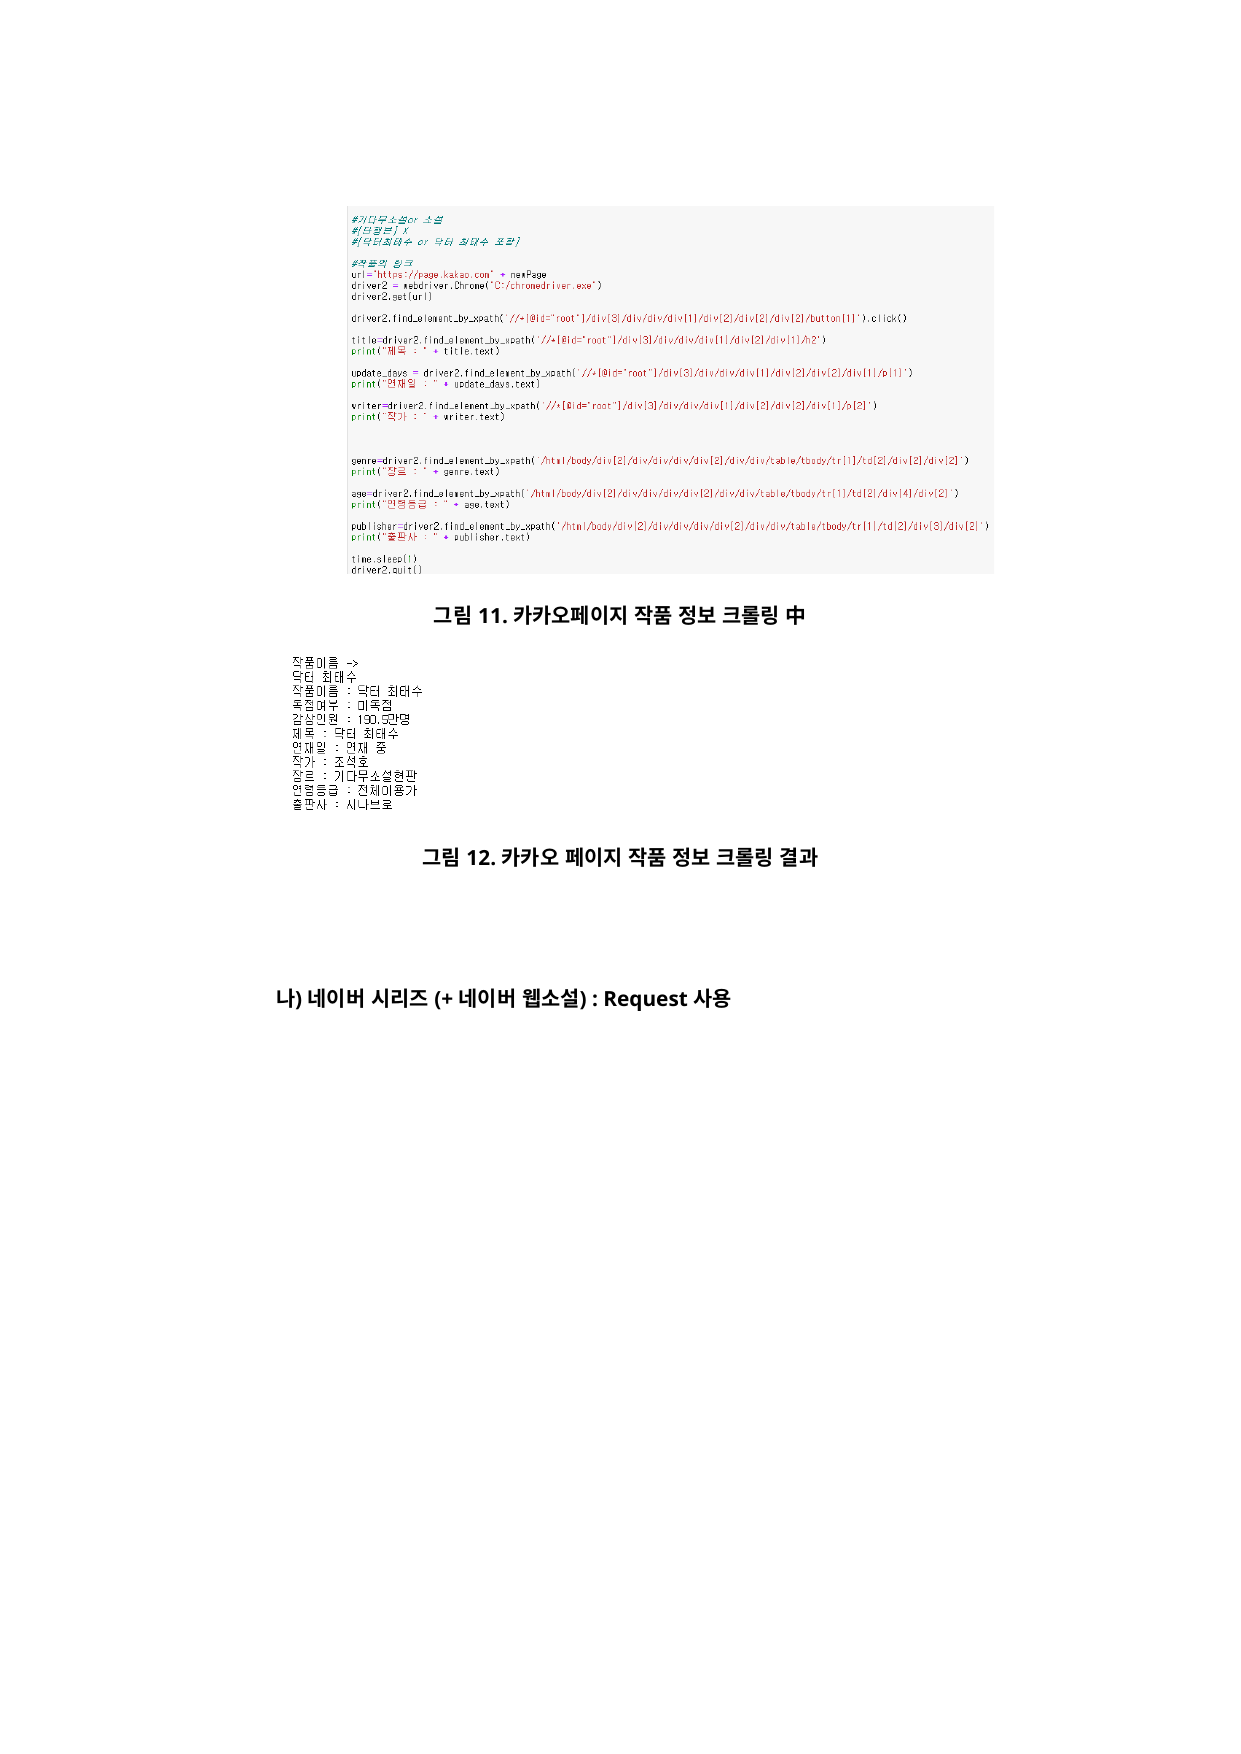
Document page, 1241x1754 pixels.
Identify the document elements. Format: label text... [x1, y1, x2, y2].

text 그림 12. 카카오 페이지 작품 정보 크롤링 결과 [177, 841, 1063, 872]
text 나) 네이버 시리즈 (+ 네이버 웹소설) : Request 사용 [276, 982, 1063, 1013]
picture [285, 654, 1054, 817]
picture [344, 206, 995, 574]
text 그림 11. 카카오페이지 작품 정보 크롤링 中 [177, 599, 1063, 629]
